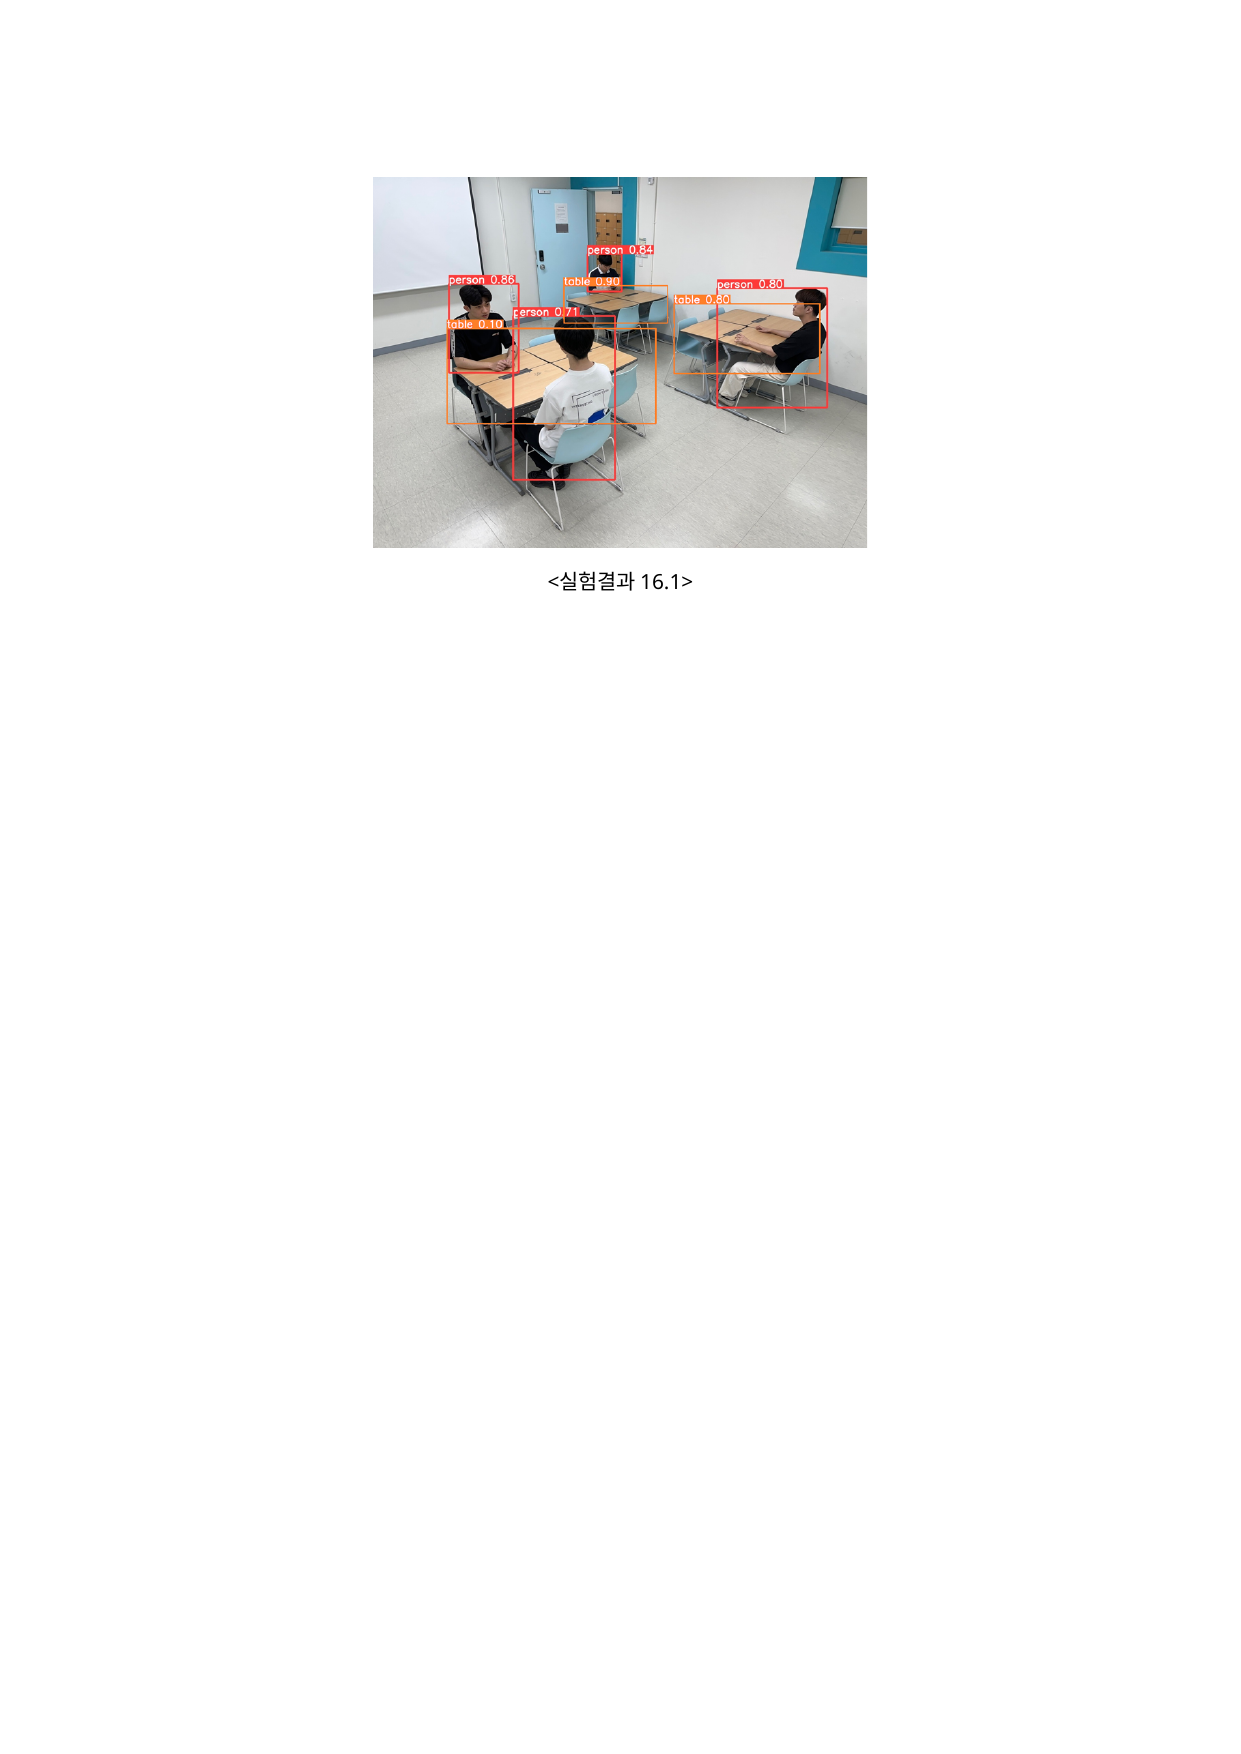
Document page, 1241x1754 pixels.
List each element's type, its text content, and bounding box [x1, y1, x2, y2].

picture [373, 177, 868, 548]
text <실험결과16.1> [150, 565, 1090, 596]
